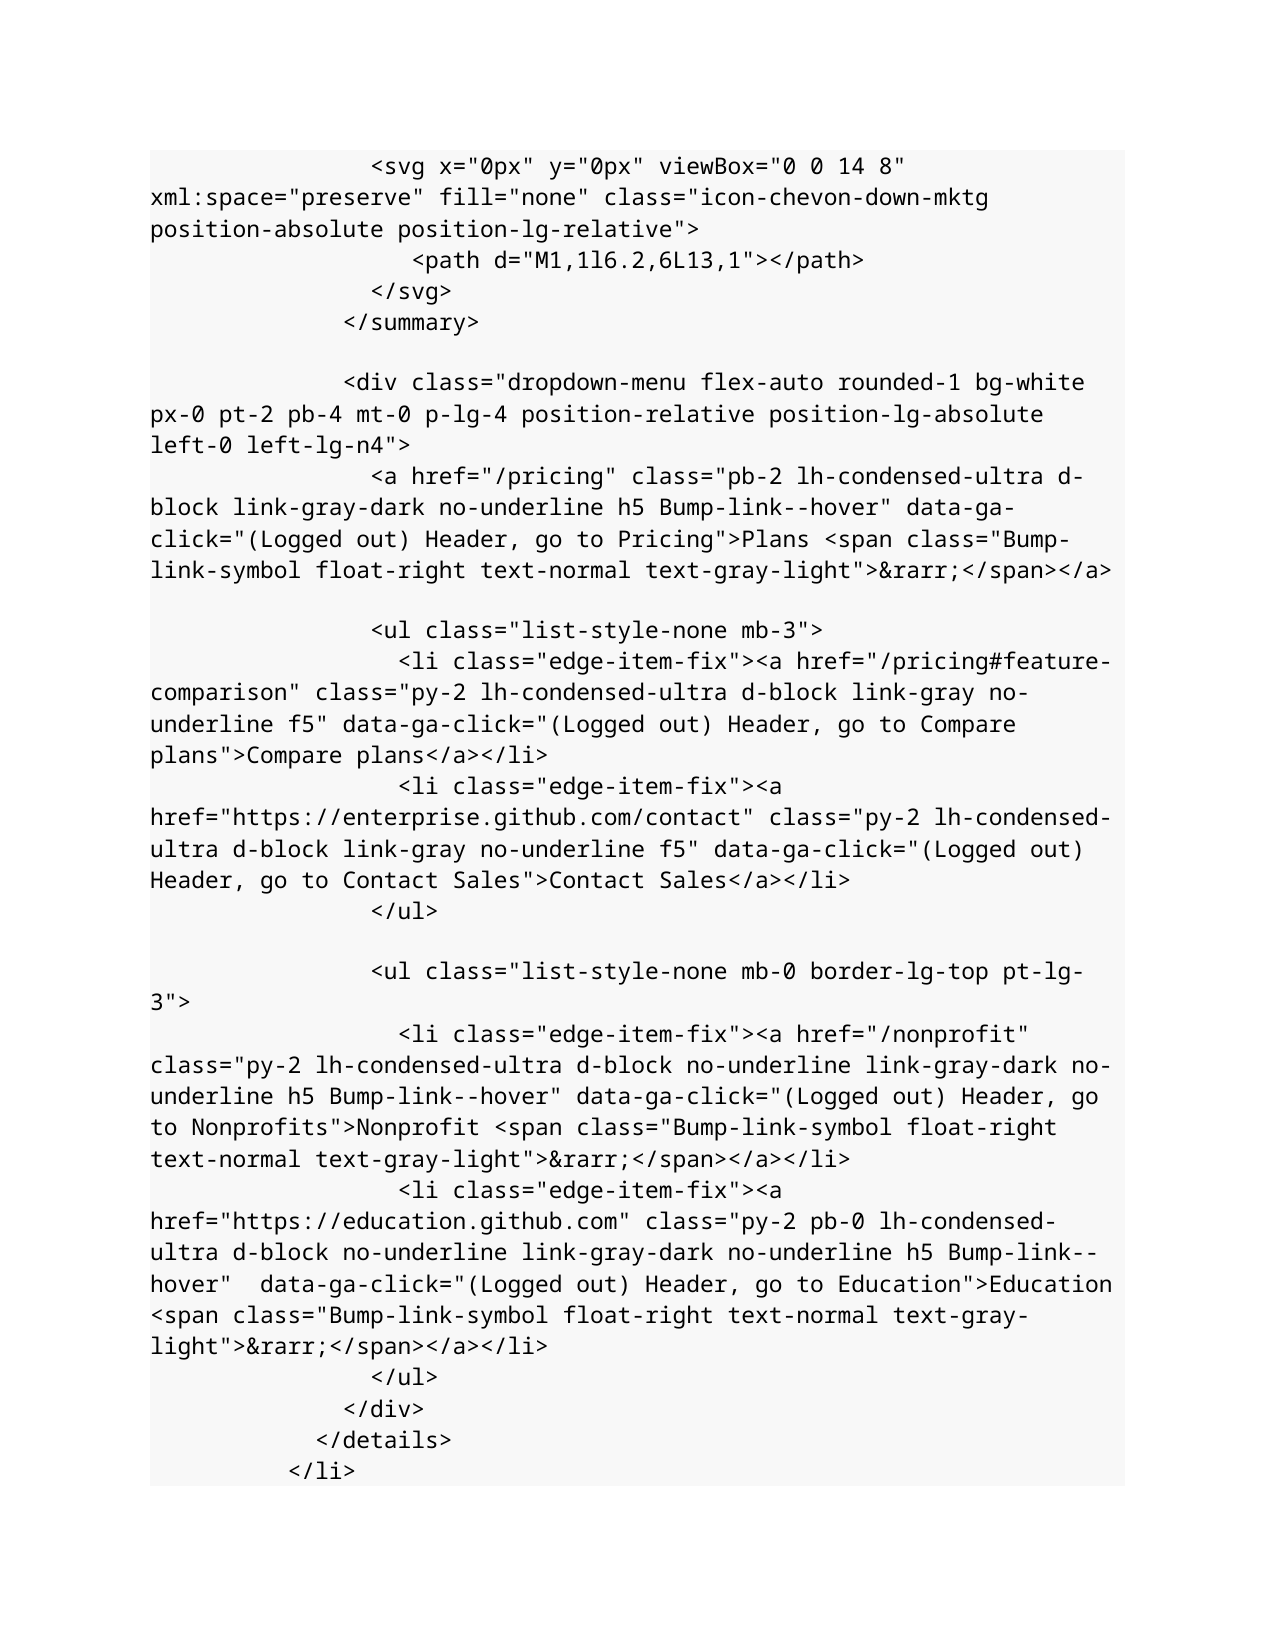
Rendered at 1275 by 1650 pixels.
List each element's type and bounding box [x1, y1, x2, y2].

text [150, 150, 1125, 1486]
